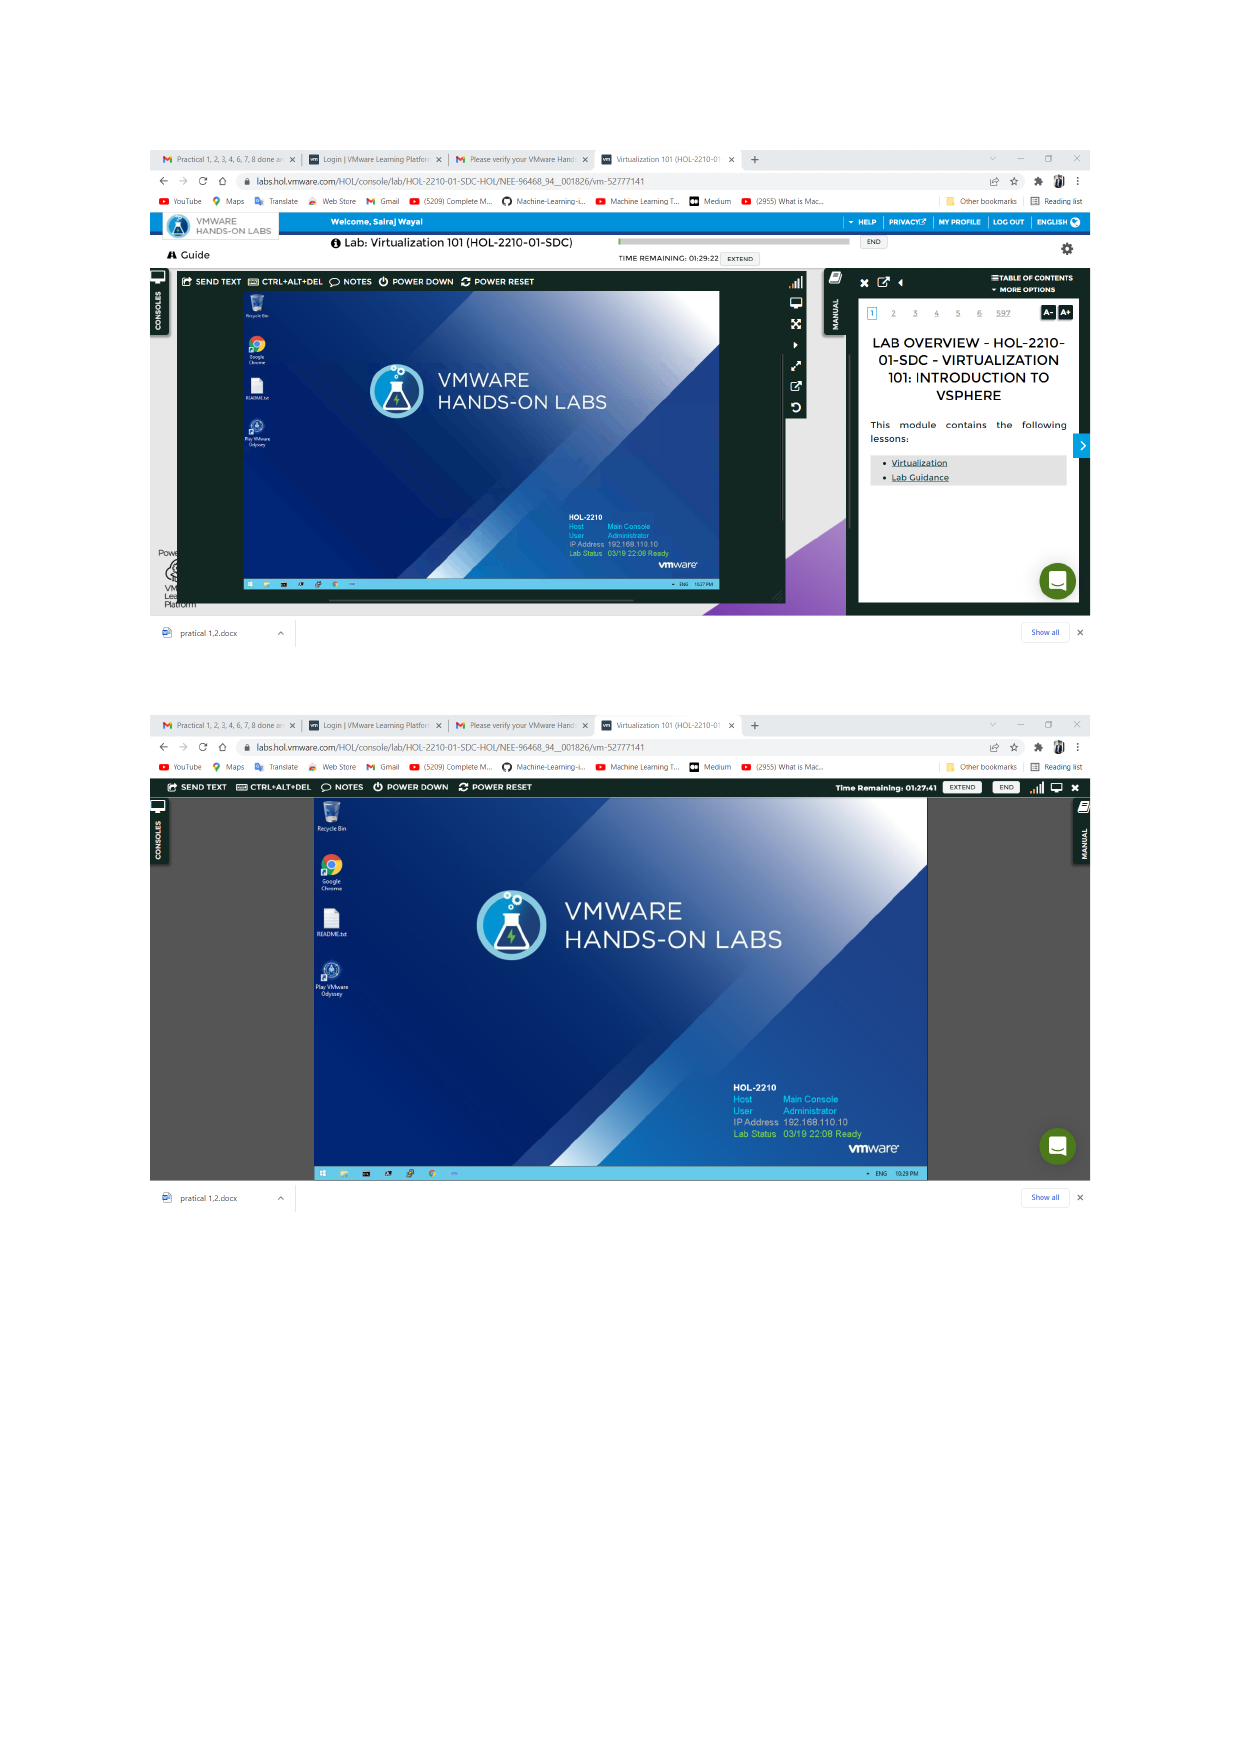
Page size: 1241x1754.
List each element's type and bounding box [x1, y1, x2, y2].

picture [150, 150, 1091, 650]
picture [340, 219, 348, 224]
picture [1071, 218, 1080, 227]
picture [150, 715, 1091, 1215]
